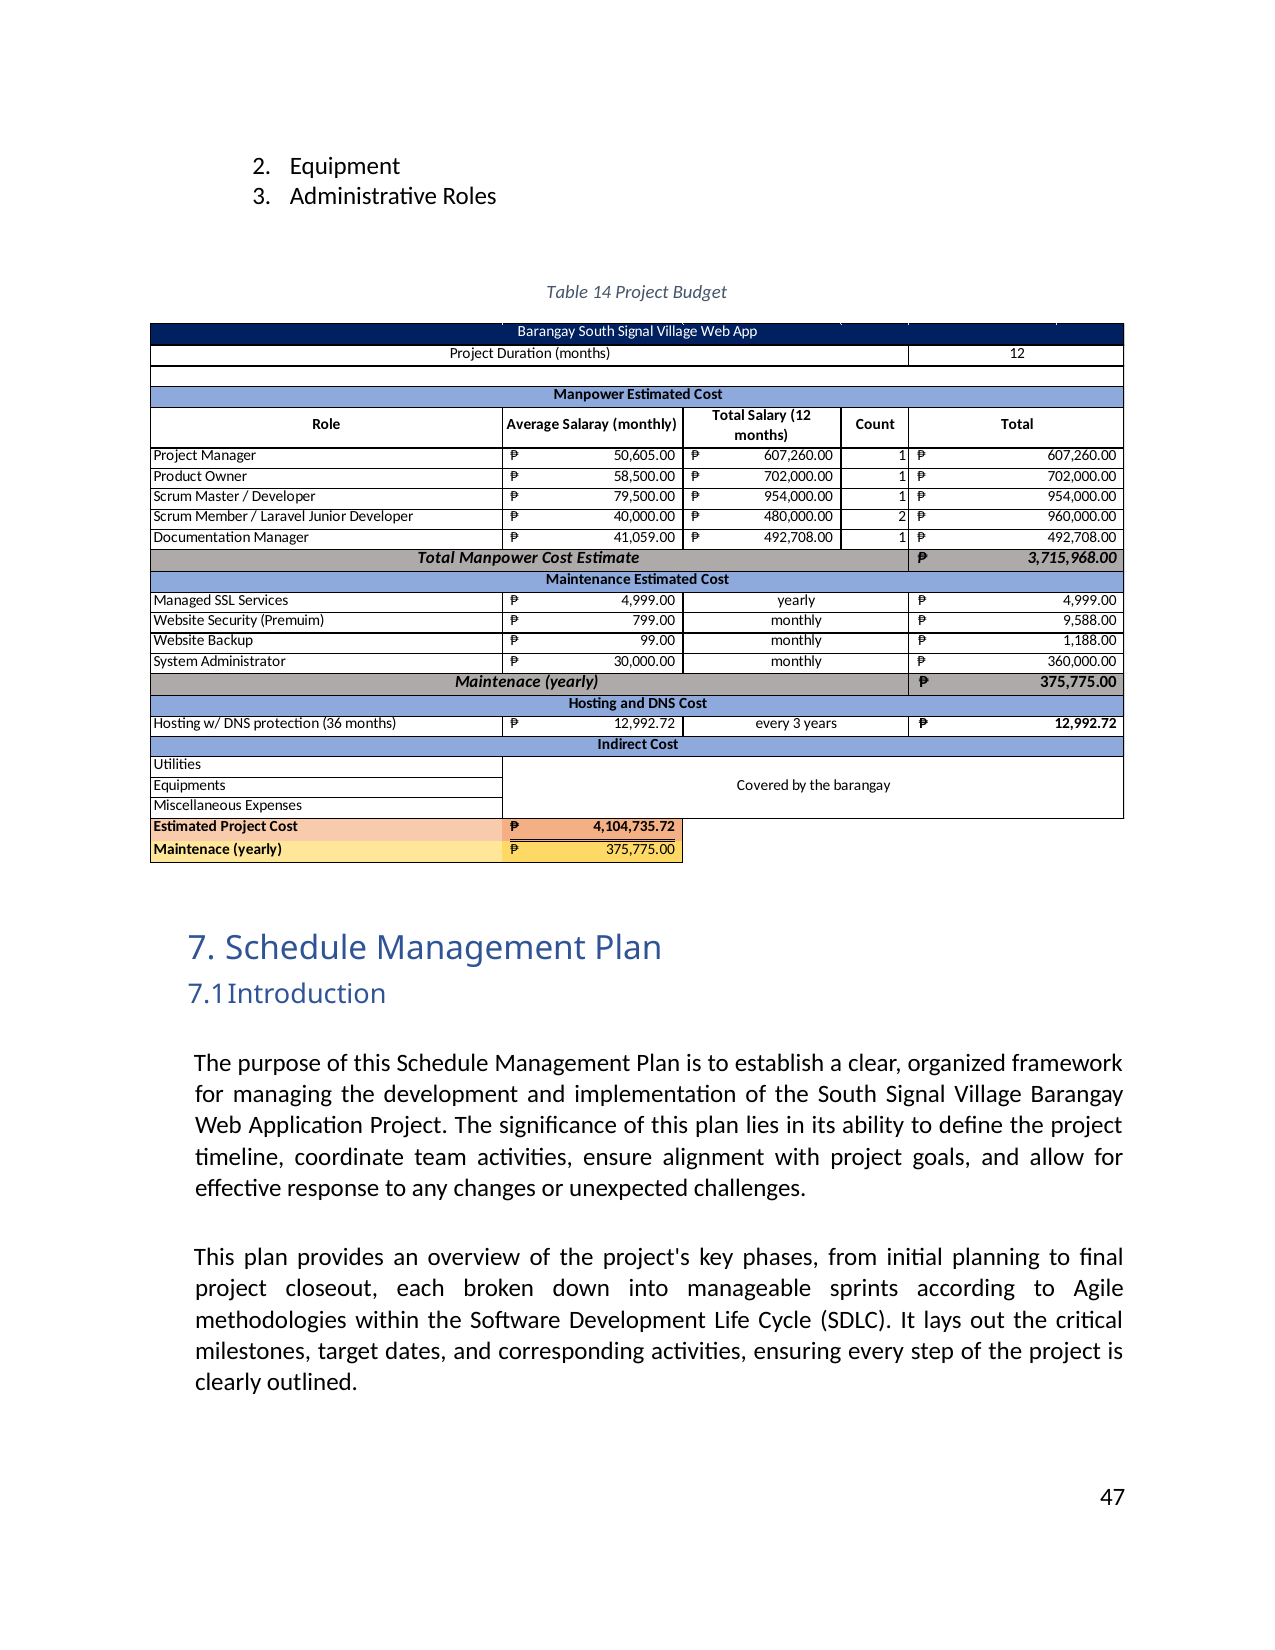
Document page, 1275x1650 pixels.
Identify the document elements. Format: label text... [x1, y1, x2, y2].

subtitle Introduction [187, 974, 1125, 1011]
text This plan provides an overview of the project's key phases, from initial planning to final project closeout, each broken down into manageable sprints according to Agile methodologies within the Software Development Life Cycle (SDLC). It lays out the critical milestones, target dates, and corresponding activities, ensuring every step of the project is clearly outlined. [194, 1241, 1125, 1397]
list Administrative Roles [252, 181, 1125, 211]
text The purpose of this Schedule Management Plan is to establish a clear, organized framework for managing the development and implementation of the South Signal Village Barangay Web Application Project. The significance of this plan lies in its ability to define the project timeline, coordinate team activities, ensure alignment with project goals, and allow for effective response to any changes or unexpected challenges. [194, 1047, 1125, 1203]
text Table 14 Project Budget [150, 280, 1125, 303]
list Equipment [252, 150, 1125, 181]
subtitle Schedule Management Plan [187, 924, 1125, 969]
